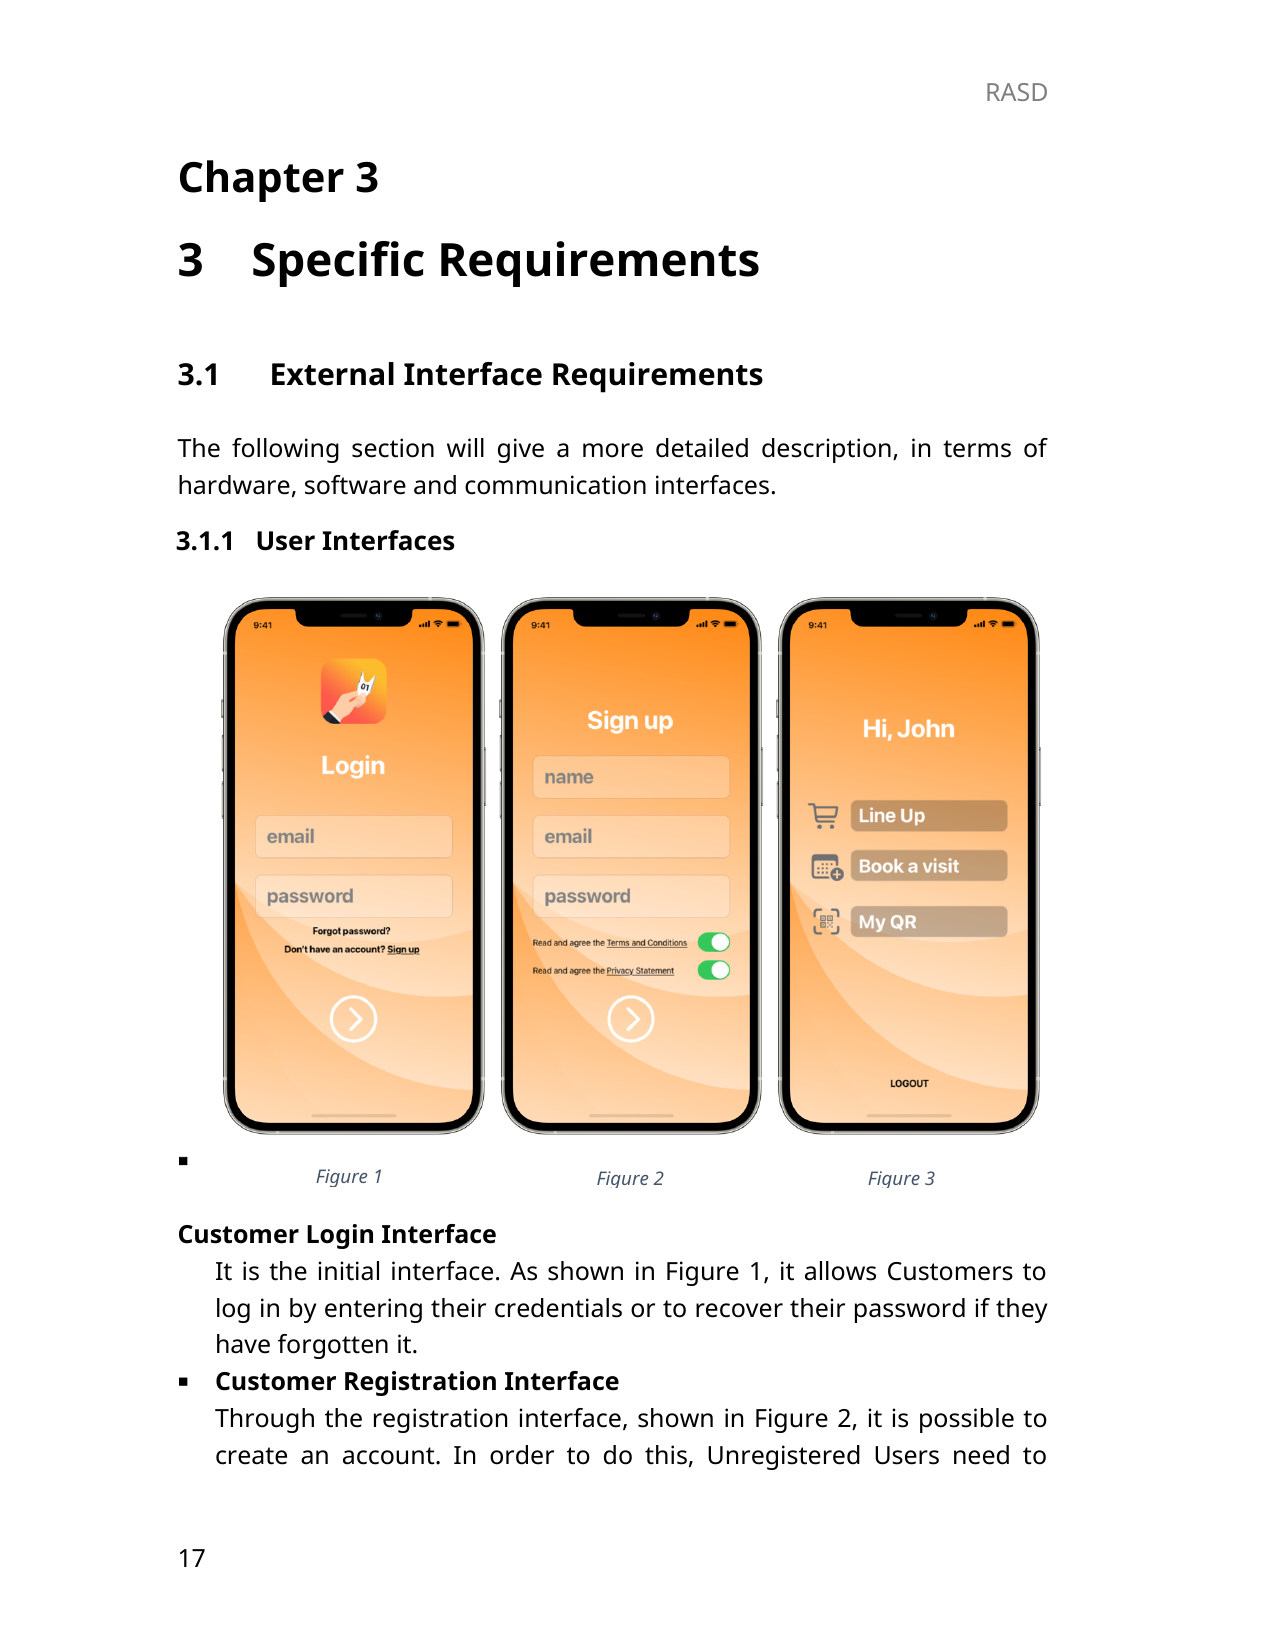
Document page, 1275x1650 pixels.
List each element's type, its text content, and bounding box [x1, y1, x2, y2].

text Chapter 3 [177, 148, 1096, 204]
text The following section will give a more detailed description, in terms of hardware, software and communication interfaces. [177, 431, 1048, 502]
list Customer Registration Interface [177, 1364, 1048, 1398]
subtitle 3.1.1 User Interfaces [176, 523, 1096, 558]
list Customer Login Interface [177, 1143, 1048, 1251]
picture [214, 590, 1048, 1141]
subtitle 3.1 External Interface Requirements [177, 353, 1096, 394]
list It is the initial interface. As shown in Figure 1, it allows Customers to log in by entering their credentials or to recover their password if they have forgotten it. [215, 1253, 1048, 1361]
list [215, 1401, 1048, 1471]
subtitle 3 Specific Requirements [177, 227, 1096, 289]
